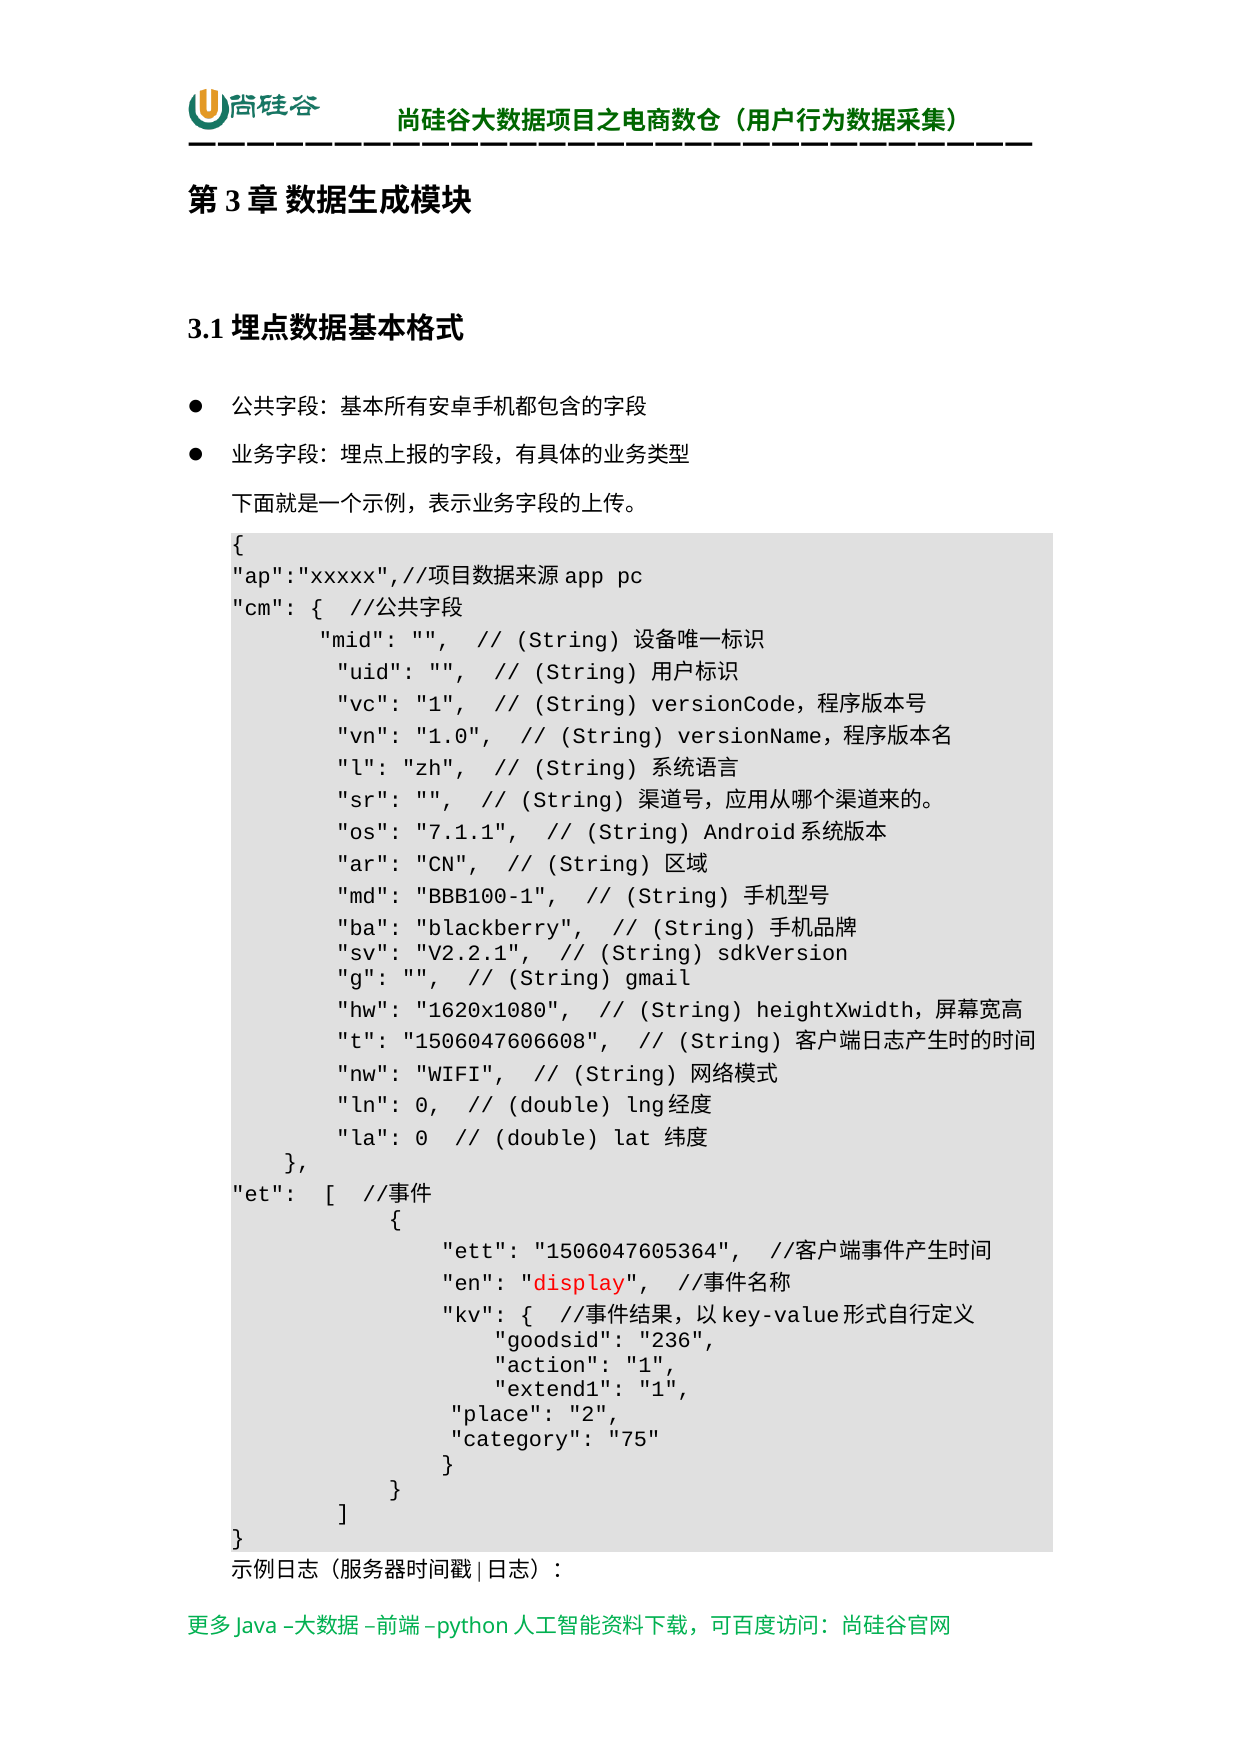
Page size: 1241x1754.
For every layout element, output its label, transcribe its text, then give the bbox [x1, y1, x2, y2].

text "hw": "1620x1080", // (String) heightXwidth，屏幕宽高 [231, 992, 1053, 1023]
text "g": "", // (String) gmail [231, 967, 1053, 992]
text } [231, 1527, 1053, 1552]
text "os": "7.1.1", // (String) Android系统版本 [231, 814, 1053, 846]
text "en": "display", //事件名称 [231, 1265, 1053, 1297]
text "uid": "", // (String) 用户标识 [231, 654, 1053, 686]
text { [231, 1208, 1053, 1233]
text "mid": "", // (String) 设备唯一标识 [231, 622, 1053, 654]
text "place": "2", [231, 1403, 1053, 1428]
text "extend1": "1", [231, 1378, 1053, 1403]
text } [231, 1453, 1053, 1478]
text "vn": "1.0", // (String) versionName，程序版本名 [231, 718, 1053, 750]
text "t": "1506047606608", // (String) 客户端日志产生时的时间 [231, 1023, 1053, 1056]
text "vc": "1", // (String) versionCode，程序版本号 [231, 686, 1053, 718]
text "action": "1", [231, 1354, 1053, 1378]
text ] [231, 1502, 1053, 1527]
text "l": "zh", // (String) 系统语言 [231, 750, 1053, 782]
text "ar": "CN", // (String) 区域 [231, 846, 1053, 878]
text "et": [ //事件 [231, 1176, 1053, 1208]
subtitle 第3章 数据生成模块 [187, 165, 1053, 230]
text "kv": { //事件结果，以key-value形式自行定义 [231, 1297, 1053, 1329]
text { [231, 533, 1053, 558]
text "nw": "WIFI", // (String) 网络模式 [231, 1056, 1053, 1087]
subtitle 3.1 埋点数据基本格式 [187, 293, 1053, 358]
list 业务字段：埋点上报的字段，有具体的业务类型 [187, 437, 1053, 469]
picture [187, 88, 320, 130]
text "md": "BBB100-1", // (String) 手机型号 [231, 878, 1053, 910]
text "la": 0 // (double) lat 纬度 [231, 1119, 1053, 1151]
text "category": "75" [231, 1428, 1053, 1453]
list 公共字段：基本所有安卓手机都包含的字段 [187, 388, 1053, 421]
text "ba": "blackberry", // (String) 手机品牌 [231, 910, 1053, 942]
text "ap":"xxxxx",//项目数据来源 app pc [231, 558, 1053, 590]
text "goodsid": "236", [231, 1329, 1053, 1354]
text } [231, 1478, 1053, 1502]
text "sr": "", // (String) 渠道号，应用从哪个渠道来的。 [231, 782, 1053, 814]
text 示例日志（服务器时间戳 | 日志）： [187, 1552, 1053, 1584]
text "sv": "V2.2.1", // (String) sdkVersion [231, 942, 1053, 967]
text "cm": { //公共字段 [231, 590, 1053, 622]
text "ln": 0, // (double) lng经度 [231, 1087, 1053, 1119]
text }, [231, 1151, 1053, 1176]
text 下面就是一个示例，表示业务字段的上传。 [187, 485, 1053, 518]
text "ett": "1506047605364", //客户端事件产生时间 [231, 1233, 1053, 1265]
